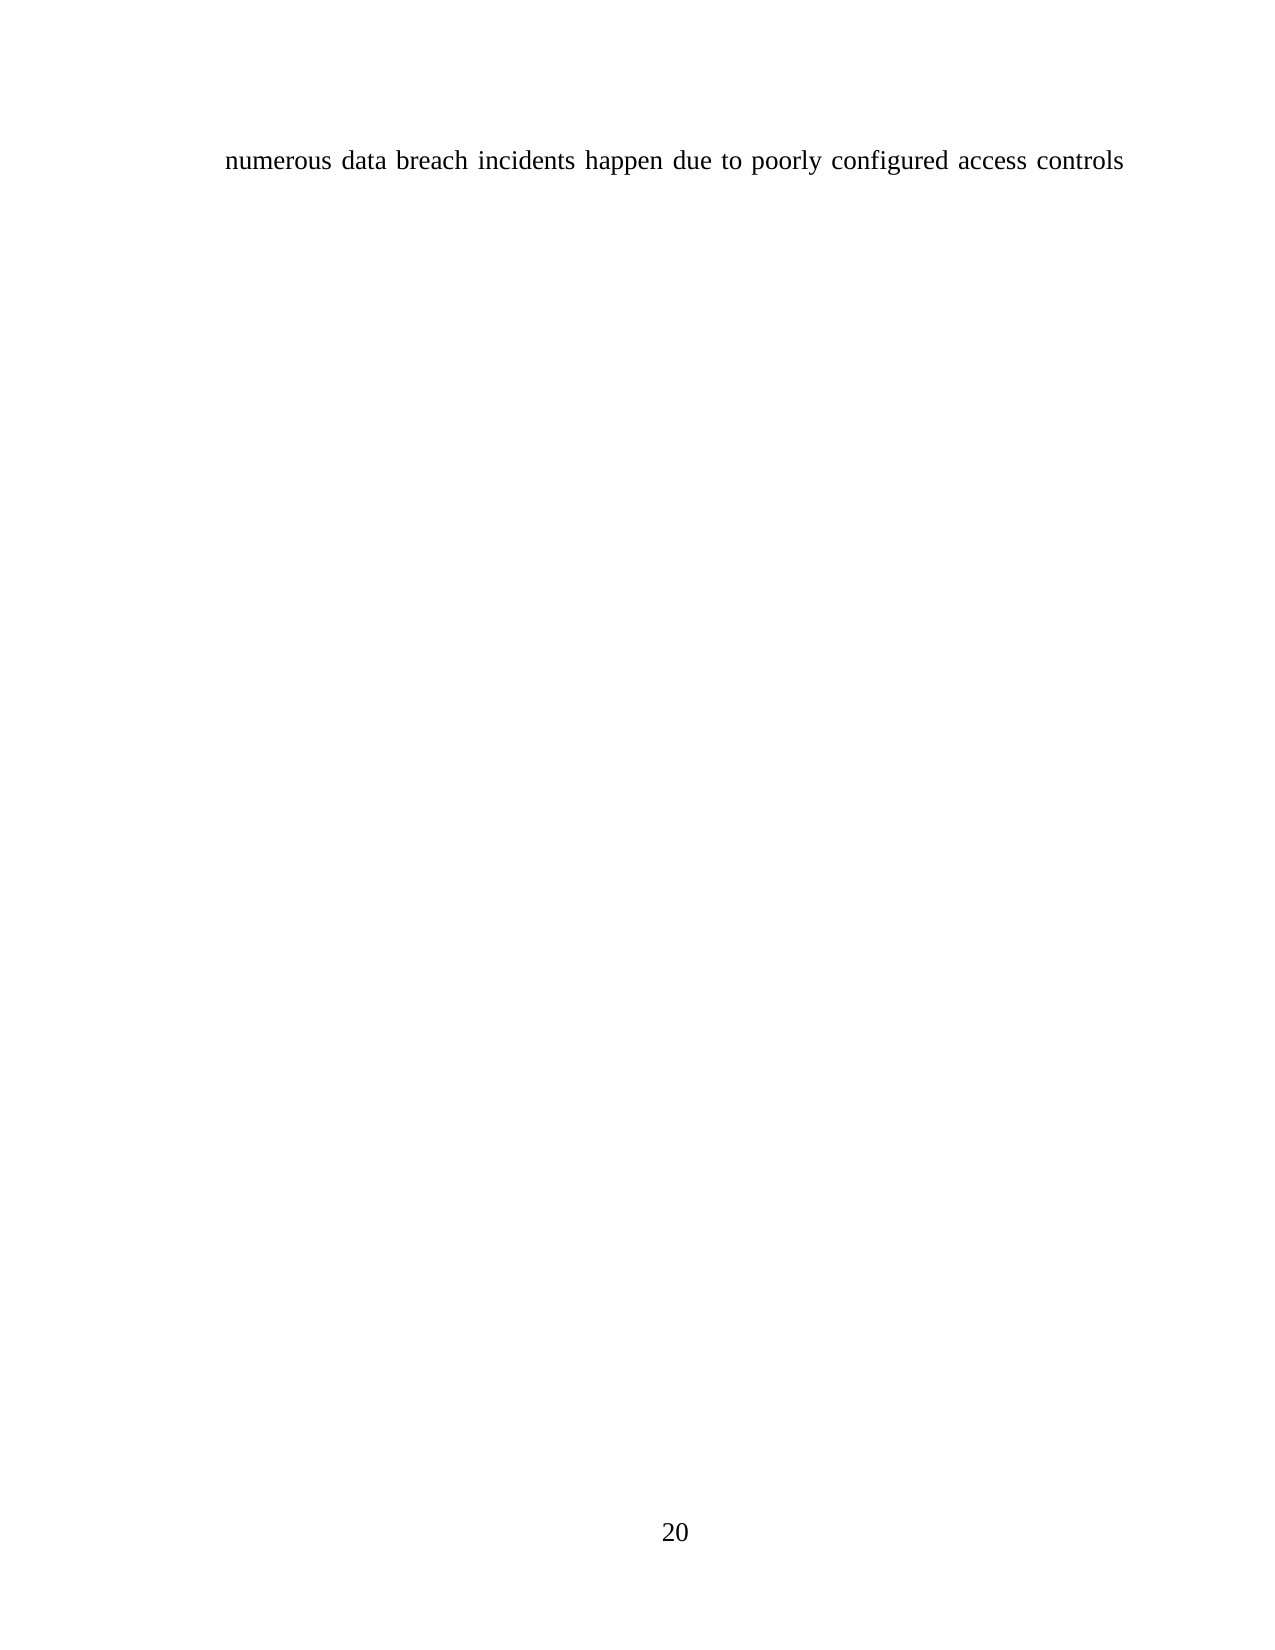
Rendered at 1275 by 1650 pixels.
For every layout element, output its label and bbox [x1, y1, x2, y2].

text [225, 144, 1125, 175]
